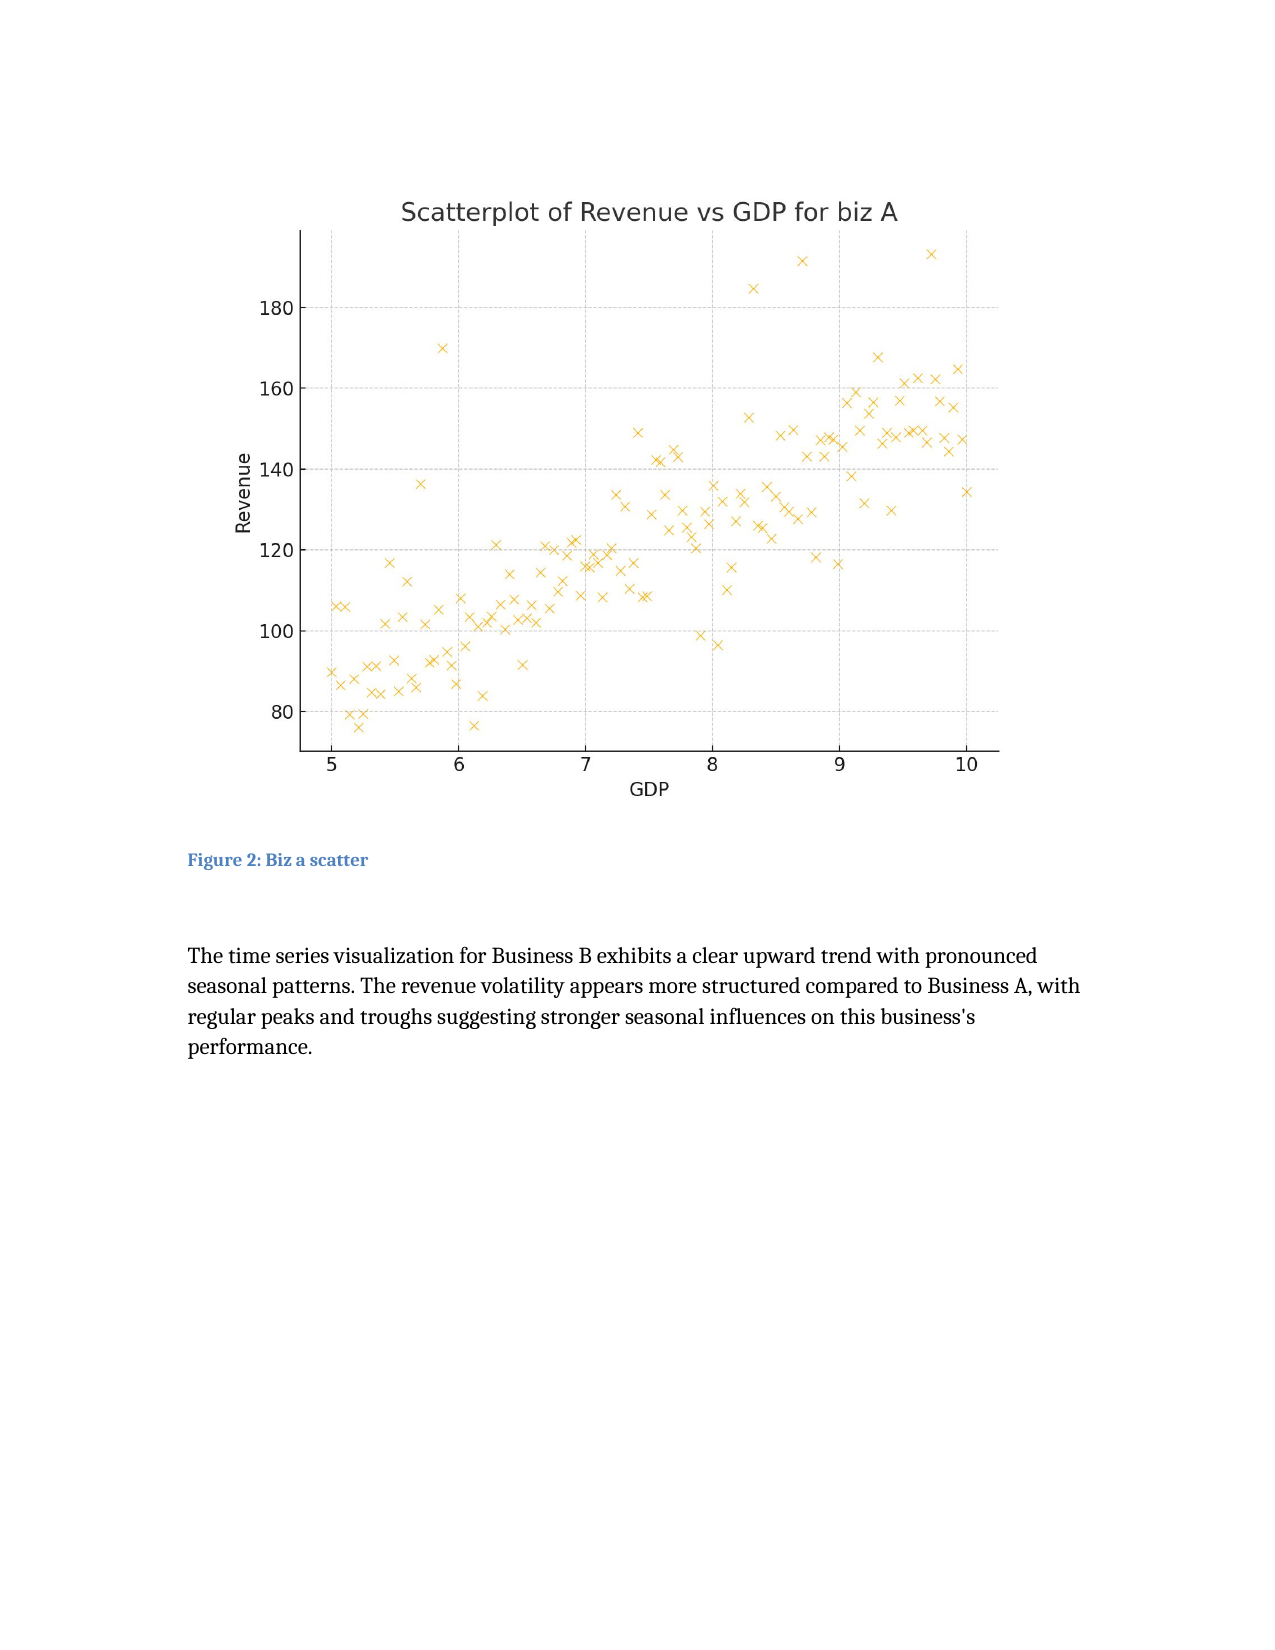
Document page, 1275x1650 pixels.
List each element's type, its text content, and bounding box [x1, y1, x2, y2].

text Figure 2: Biz a scatter [187, 850, 1087, 871]
picture [187, 150, 1088, 825]
text The time series visualization for Business B exhibits a clear upward trend with pronounced seasonal patterns. The revenue volatility appears more structured compared to Business A, with regular peaks and troughs suggesting stronger seasonal influences on this business's performance. [187, 943, 1087, 1060]
